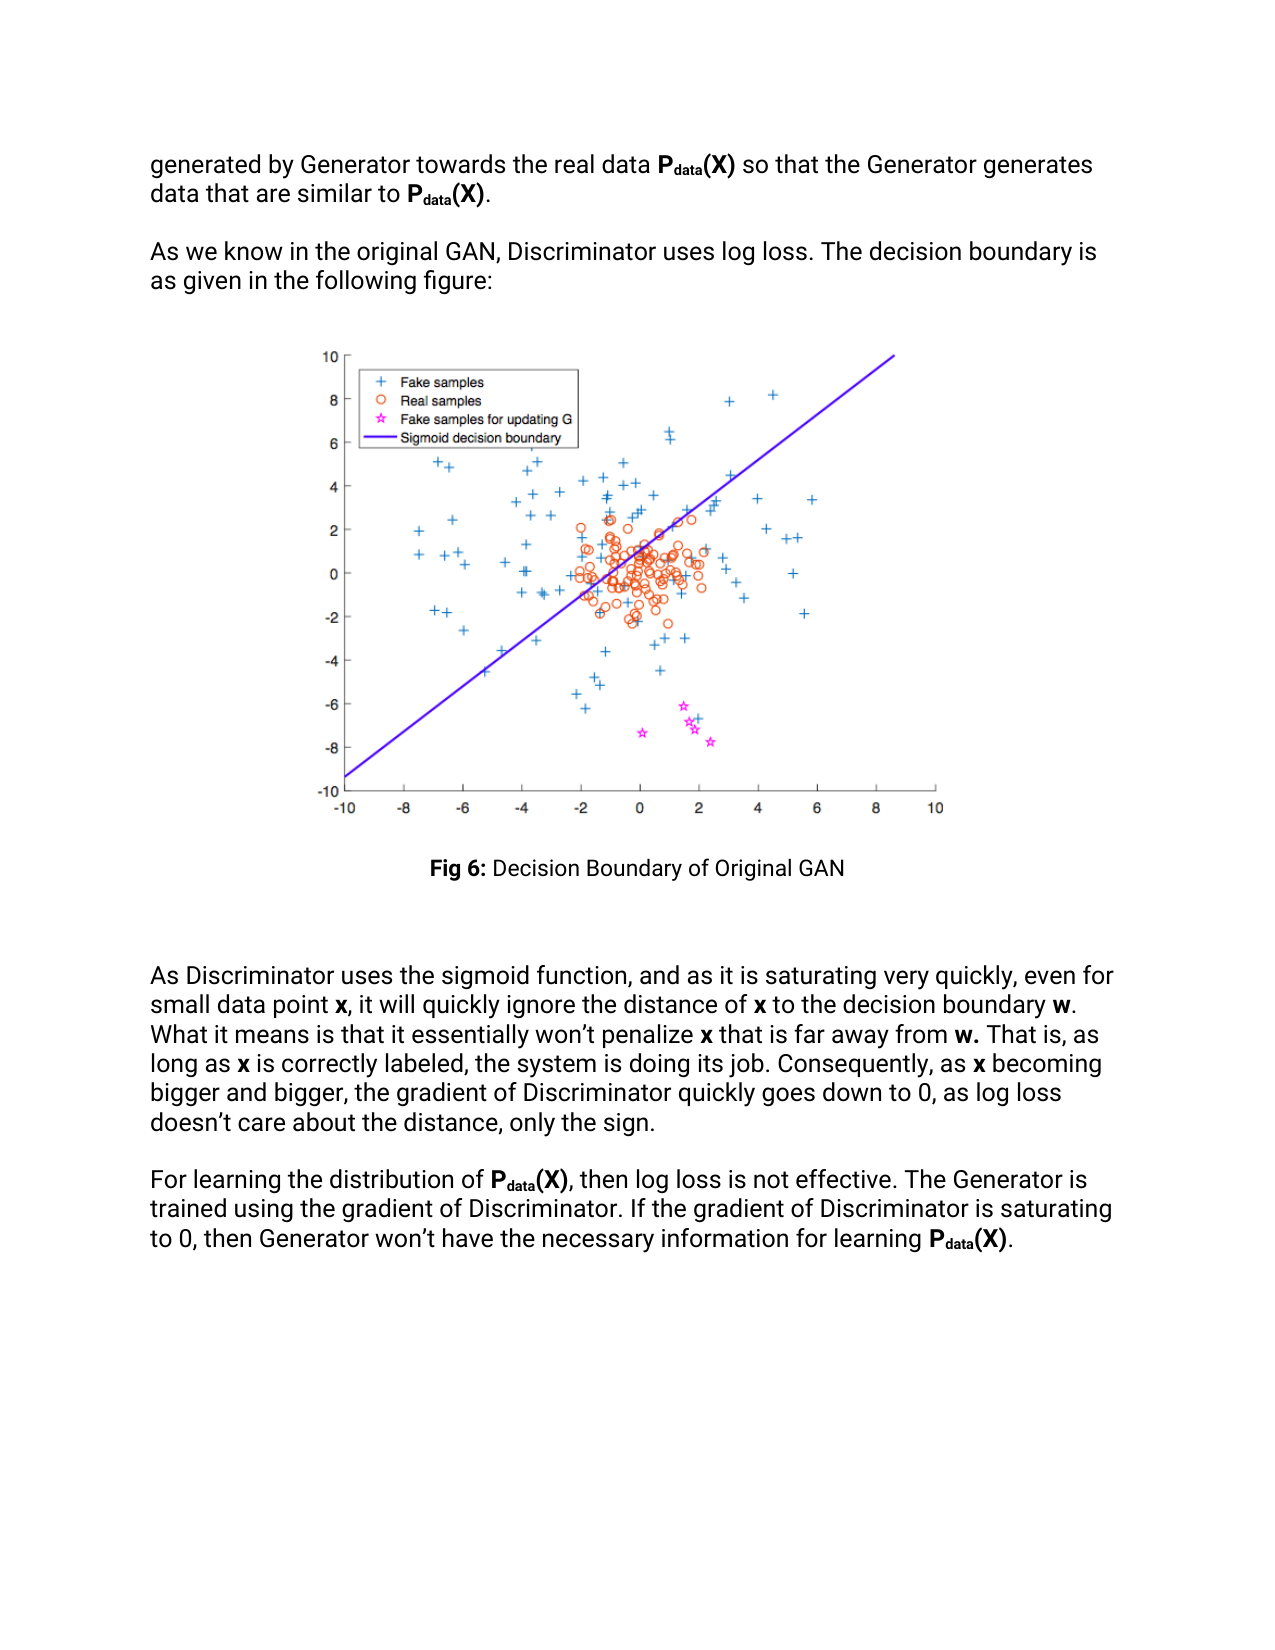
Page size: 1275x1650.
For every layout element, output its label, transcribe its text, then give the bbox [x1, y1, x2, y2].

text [150, 150, 1125, 208]
table_header Fig 6: Decision Boundary of Original GAN [150, 323, 1125, 900]
text For learning the distribution of Pdata(X), then log loss is not effective. The Generator is trained using the gradient of Discriminator. If the gradient of Discriminator is saturating to 0, then Generator won’t have the necessary information for learning Pdata(X). [150, 1165, 1125, 1253]
text As we know in the original GAN, Discriminator uses log loss. The decision boundary is as given in the following figure: [150, 237, 1125, 295]
text As Discriminator uses the sigmoid function, and as it is saturating very quickly, even for small data point x, it will quickly ignore the distance of x to the decision boundary w. What it means is that it essentially won’t penalize x that is far away from w. That is, as long as x is correctly labeled, the system is doing its job. Consequently, as x becoming bigger and bigger, the gradient of Discriminator quickly goes down to 0, as log loss doesn’t care about the distance, only the sign. [150, 961, 1125, 1137]
picture [307, 323, 968, 836]
